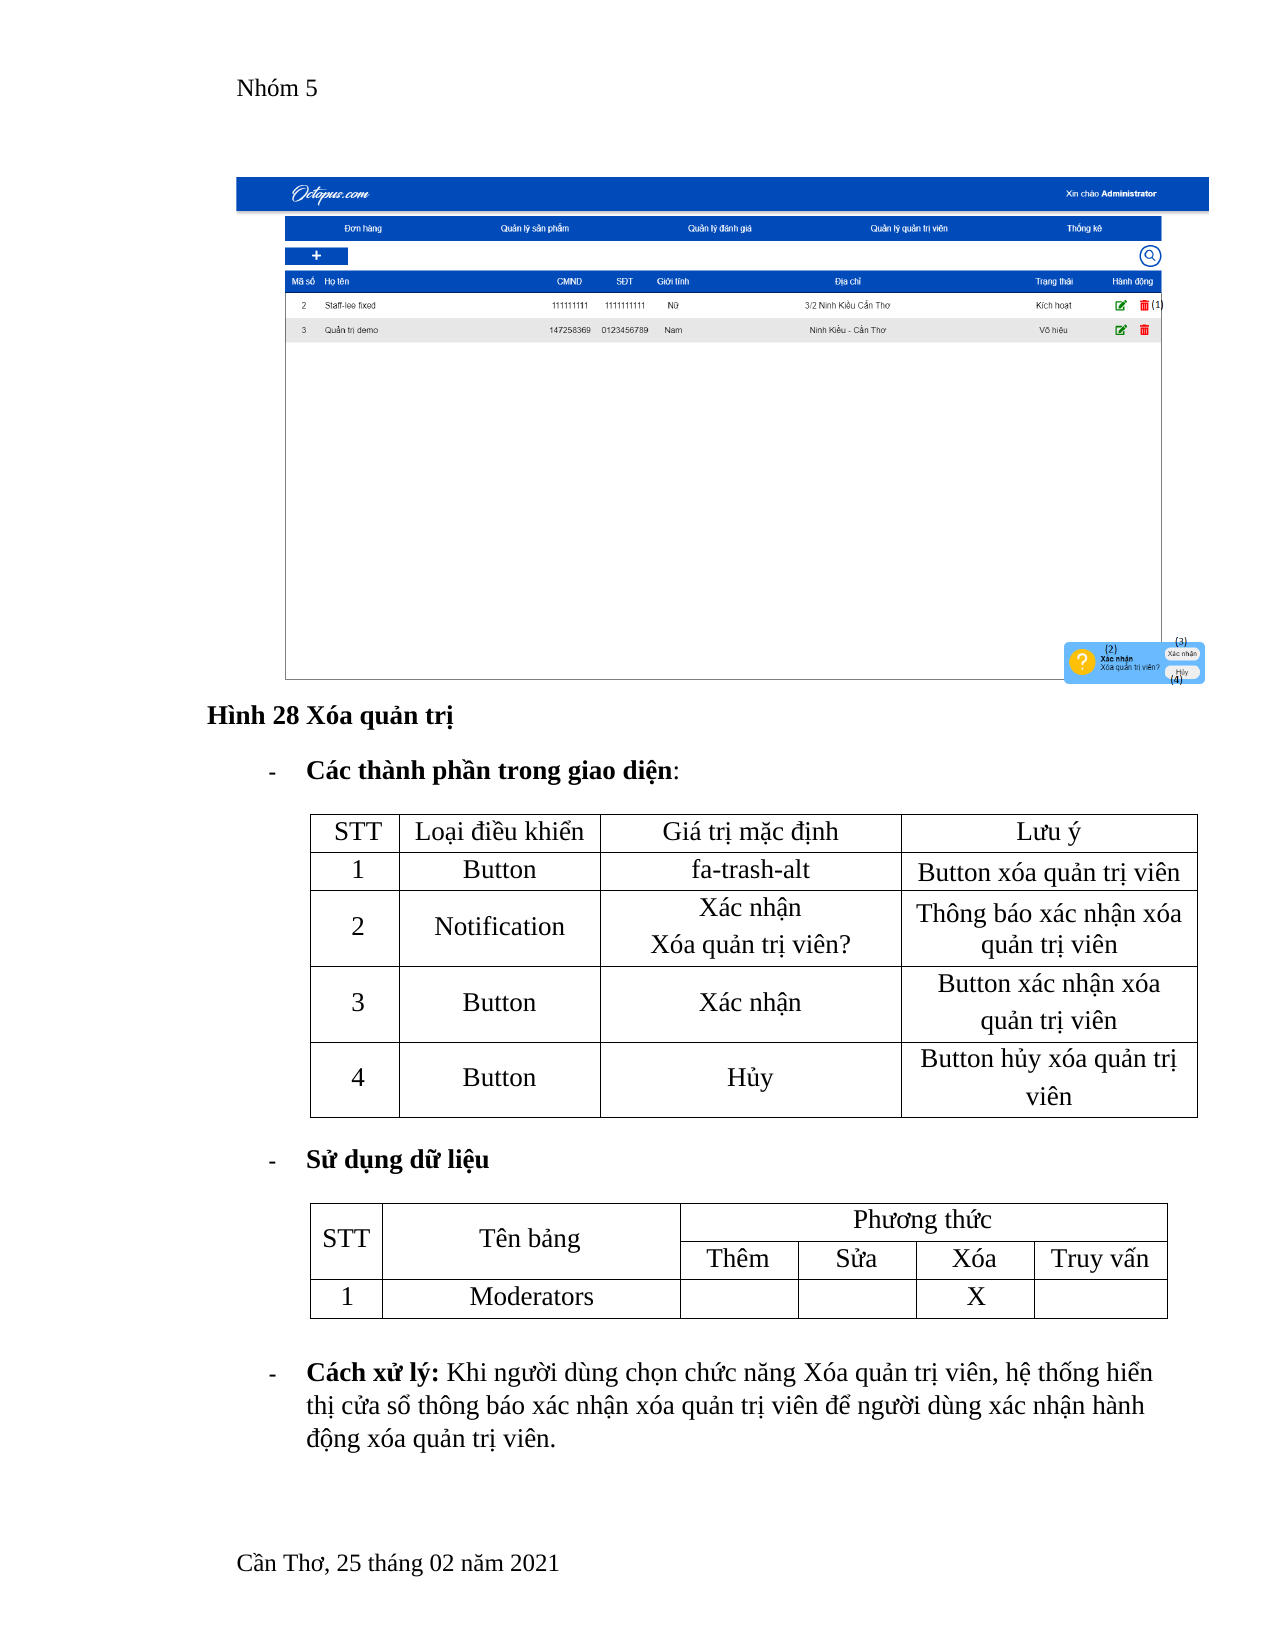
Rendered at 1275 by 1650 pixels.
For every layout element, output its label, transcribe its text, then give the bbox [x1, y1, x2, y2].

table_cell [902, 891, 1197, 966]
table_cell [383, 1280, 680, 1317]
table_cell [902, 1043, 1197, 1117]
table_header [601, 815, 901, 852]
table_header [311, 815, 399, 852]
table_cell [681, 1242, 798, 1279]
list Sử dụng dữ liệu [268, 1143, 1157, 1174]
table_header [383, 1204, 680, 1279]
picture [236, 177, 1209, 689]
text Hình 28 Xóa quản trị [207, 704, 1157, 729]
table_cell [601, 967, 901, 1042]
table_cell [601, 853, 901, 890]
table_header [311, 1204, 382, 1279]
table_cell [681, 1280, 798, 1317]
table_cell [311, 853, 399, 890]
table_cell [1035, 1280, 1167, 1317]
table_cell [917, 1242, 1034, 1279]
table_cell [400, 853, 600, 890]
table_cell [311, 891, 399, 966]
list Cách xử lý: Khi người dùng chọn chức năng Xóa quản trị viên, hệ thống hiển thị cửa sổ thông báo xác nhận xóa quản trị viên để người dùng xác nhận hành động xóa quản trị viên. [268, 1356, 1157, 1453]
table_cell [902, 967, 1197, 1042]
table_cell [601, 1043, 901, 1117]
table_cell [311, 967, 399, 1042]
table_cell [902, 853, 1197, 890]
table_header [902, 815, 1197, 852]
list Các thành phần trong giao diện: [268, 754, 1157, 786]
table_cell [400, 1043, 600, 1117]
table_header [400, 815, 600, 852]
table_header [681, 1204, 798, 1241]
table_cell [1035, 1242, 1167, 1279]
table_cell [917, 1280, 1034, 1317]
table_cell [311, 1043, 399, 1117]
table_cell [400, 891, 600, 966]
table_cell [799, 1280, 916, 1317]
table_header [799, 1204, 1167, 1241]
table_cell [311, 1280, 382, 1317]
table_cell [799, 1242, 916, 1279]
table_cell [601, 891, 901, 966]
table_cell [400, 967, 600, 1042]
